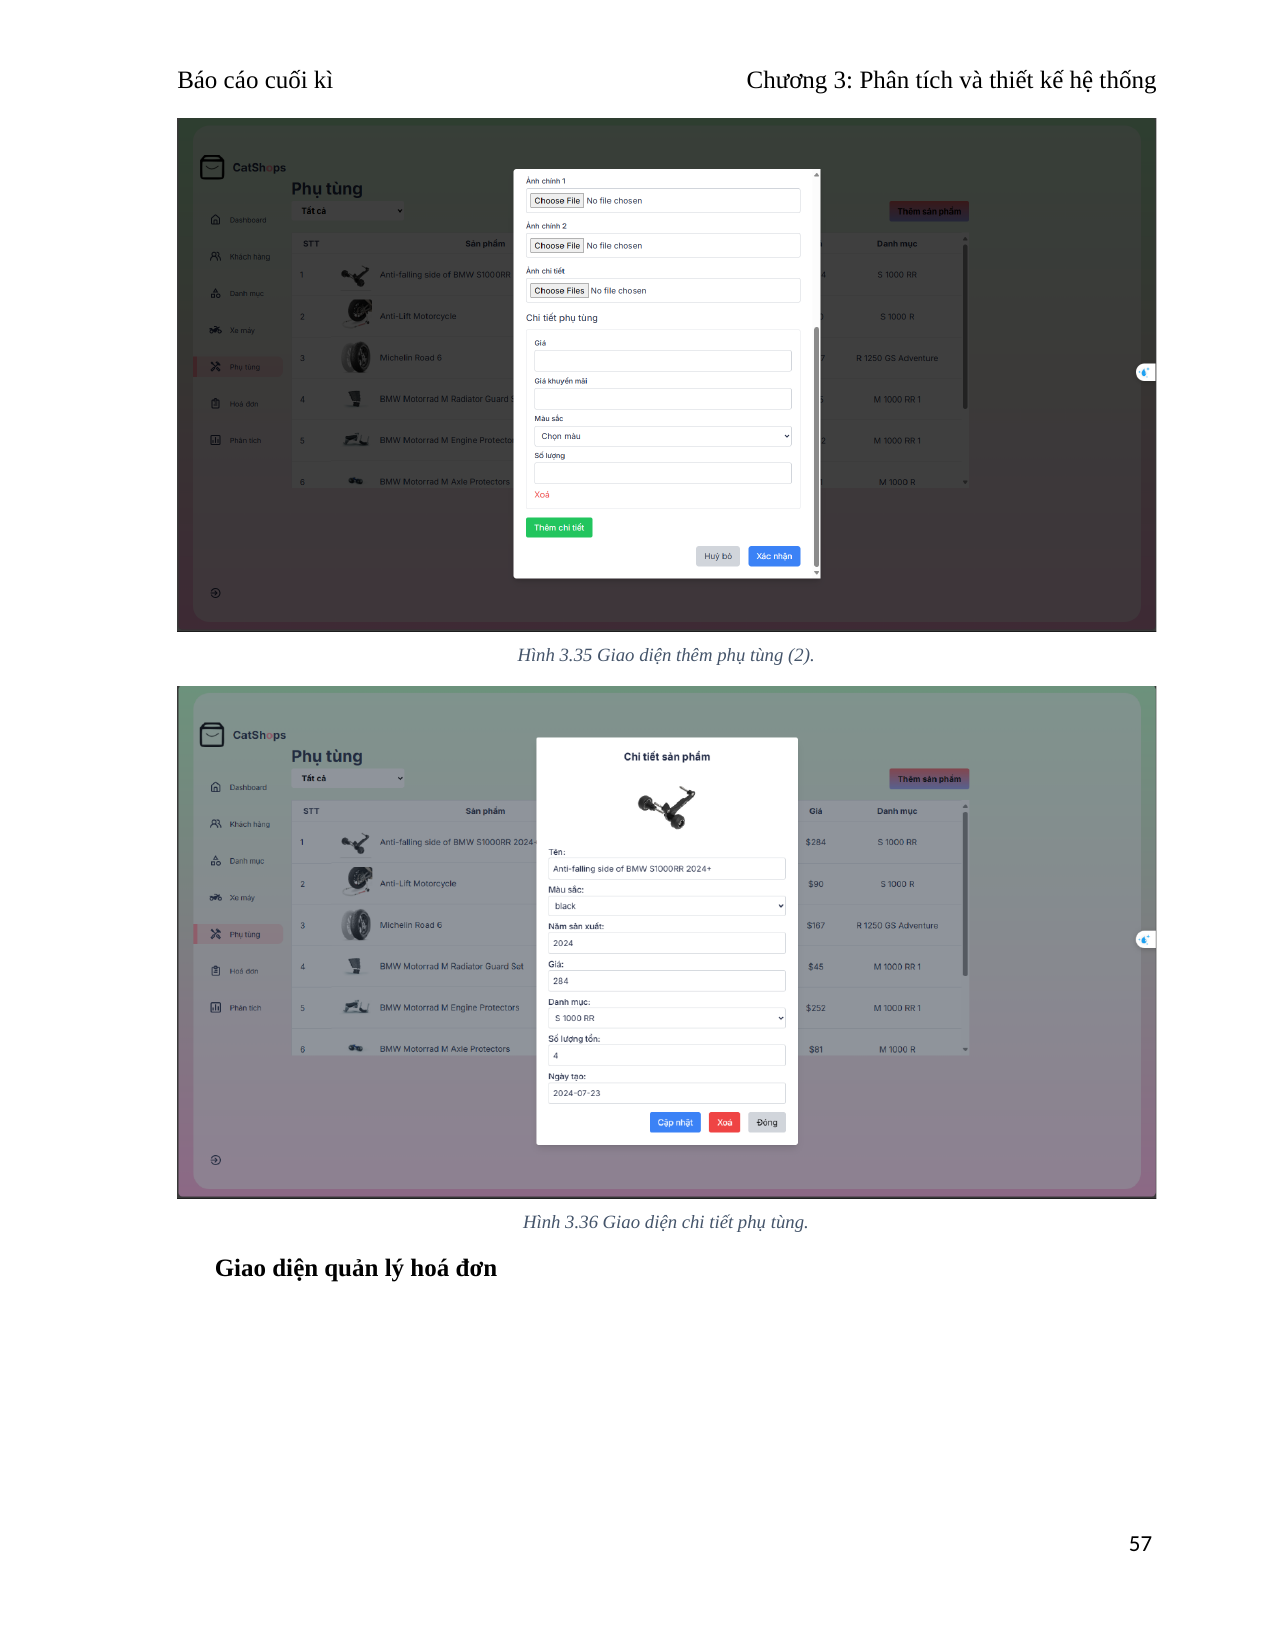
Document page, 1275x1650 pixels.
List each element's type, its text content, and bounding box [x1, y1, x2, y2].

text Hình 3.35 Giao diện thêm phụ tùng (2). [177, 644, 1156, 665]
picture [177, 686, 1157, 1199]
text Giao diện quản lý hoá đơn [177, 1253, 1156, 1282]
text Hình 3.36 Giao diện chi tiết phụ tùng. [177, 1211, 1156, 1232]
picture [177, 118, 1157, 632]
